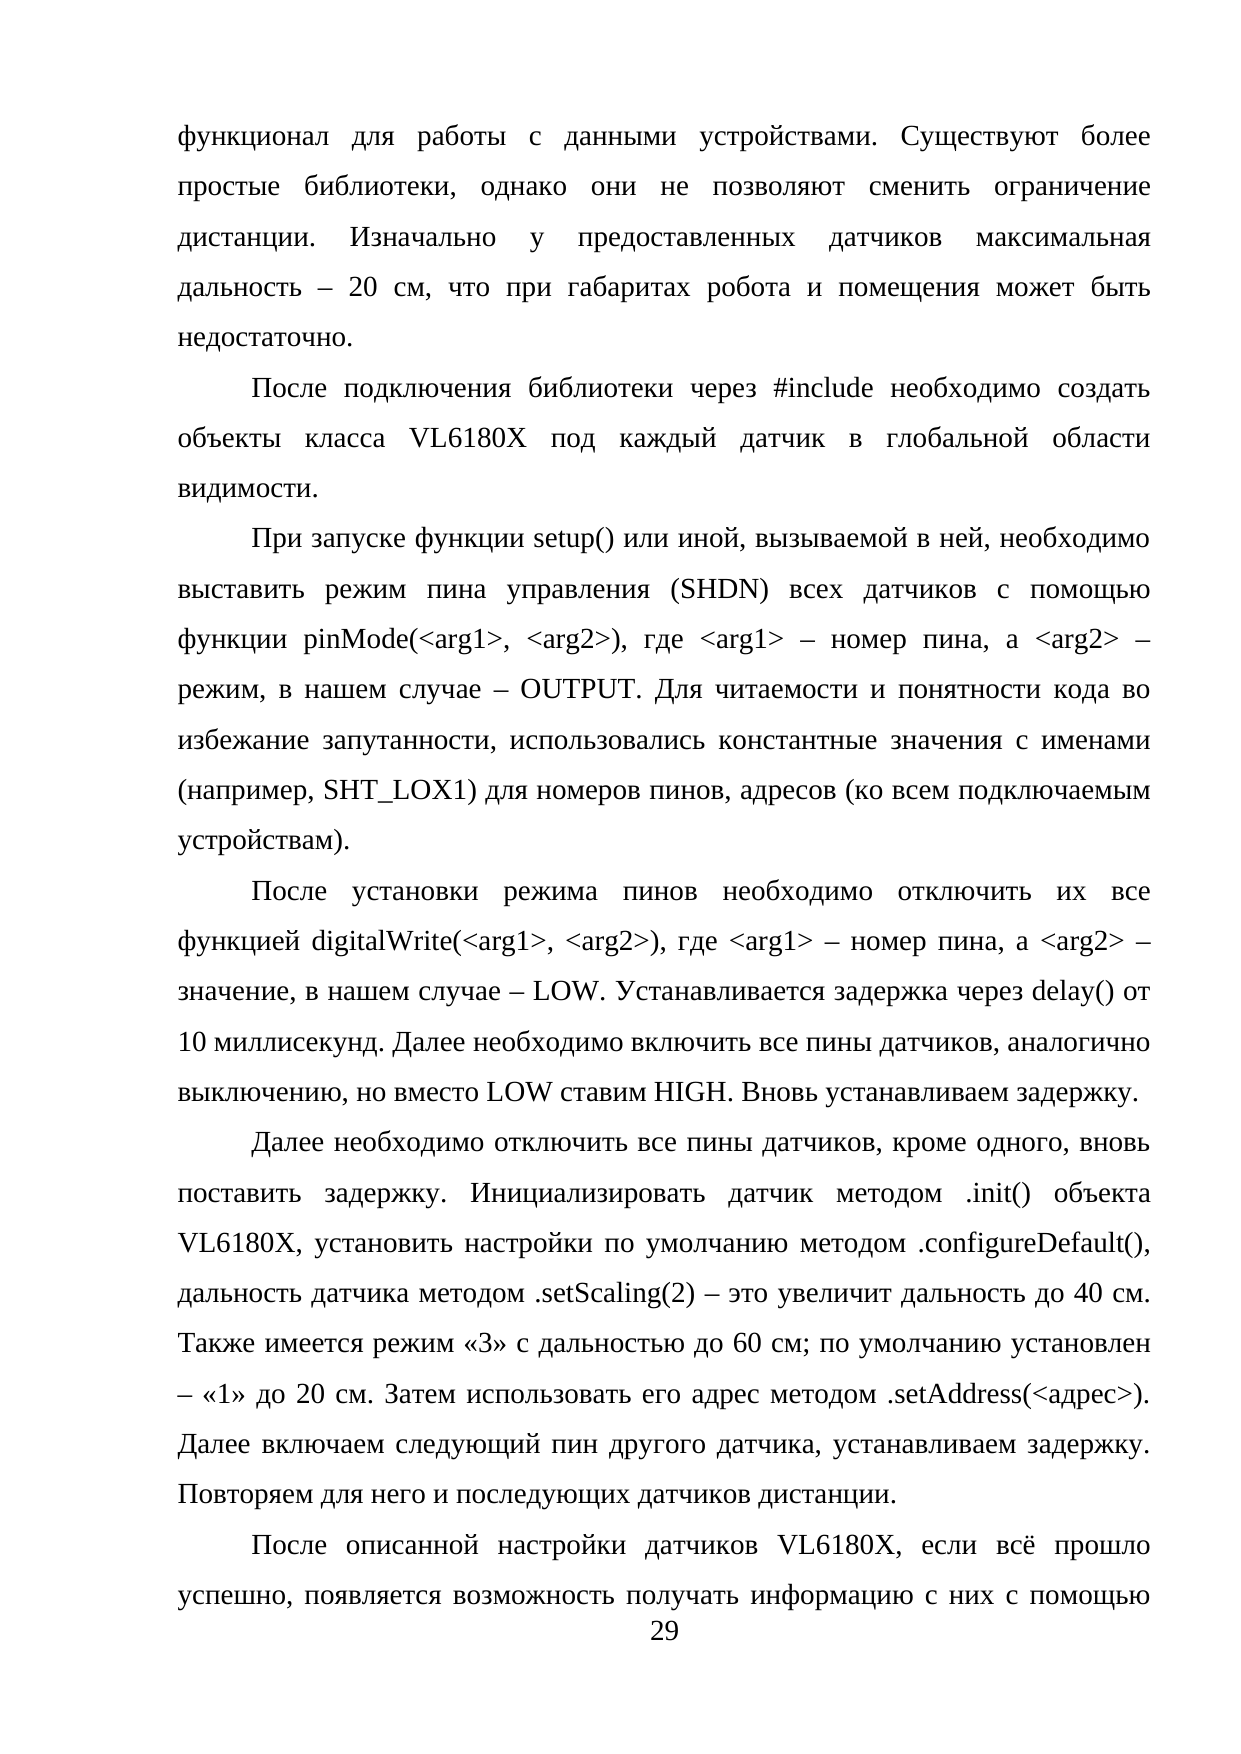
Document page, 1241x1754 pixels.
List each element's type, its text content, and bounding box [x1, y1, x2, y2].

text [177, 1527, 1152, 1611]
text После подключения библиотеки через #include необходимо создать объекты класса VL6180X под каждый датчик в глобальной области видимости. [177, 370, 1152, 504]
text После установки режима пинов необходимо отключить их все функцией digitalWrite(<arg1>, <arg2>), где <arg1> – номер пина, а <arg2> – значение, в нашем случае – LOW. Устанавливается задержка через delay() от 10 миллисекунд. Далее необходимо включить все пины датчиков, аналогично выключению, но вместо LOW ставим HIGH. Вновь устанавливаем задержку. [177, 873, 1152, 1108]
text Далее необходимо отключить все пины датчиков, кроме одного, вновь поставить задержку. Инициализировать датчик методом .init() объекта VL6180X, установить настройки по умолчанию методом .configureDefault(), дальность датчика методом .setScaling(2) – это увеличит дальность до 40 см. Также имеется режим «3» с дальностью до 60 см; по умолчанию установлен – «1» до 20 см. Затем использовать его адрес методом .setAddress(<адрес>). Далее включаем следующий пин другого датчика, устанавливаем задержку. Повторяем для него и последующих датчиков дистанции. [177, 1124, 1152, 1510]
text При запуске функции setup() или иной, вызываемой в ней, необходимо выставить режим пина управления (SHDN) всех датчиков с помощью функции pinMode(<arg1>, <arg2>), где <arg1> – номер пина, а <arg2> – режим, в нашем случае – OUTPUT. Для читаемости и понятности кода во избежание запутанности, использовались константные значения с именами (например, SHT_LOX1) для номеров пинов, адресов (ко всем подключаемым устройствам). [177, 521, 1152, 856]
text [177, 118, 1152, 353]
